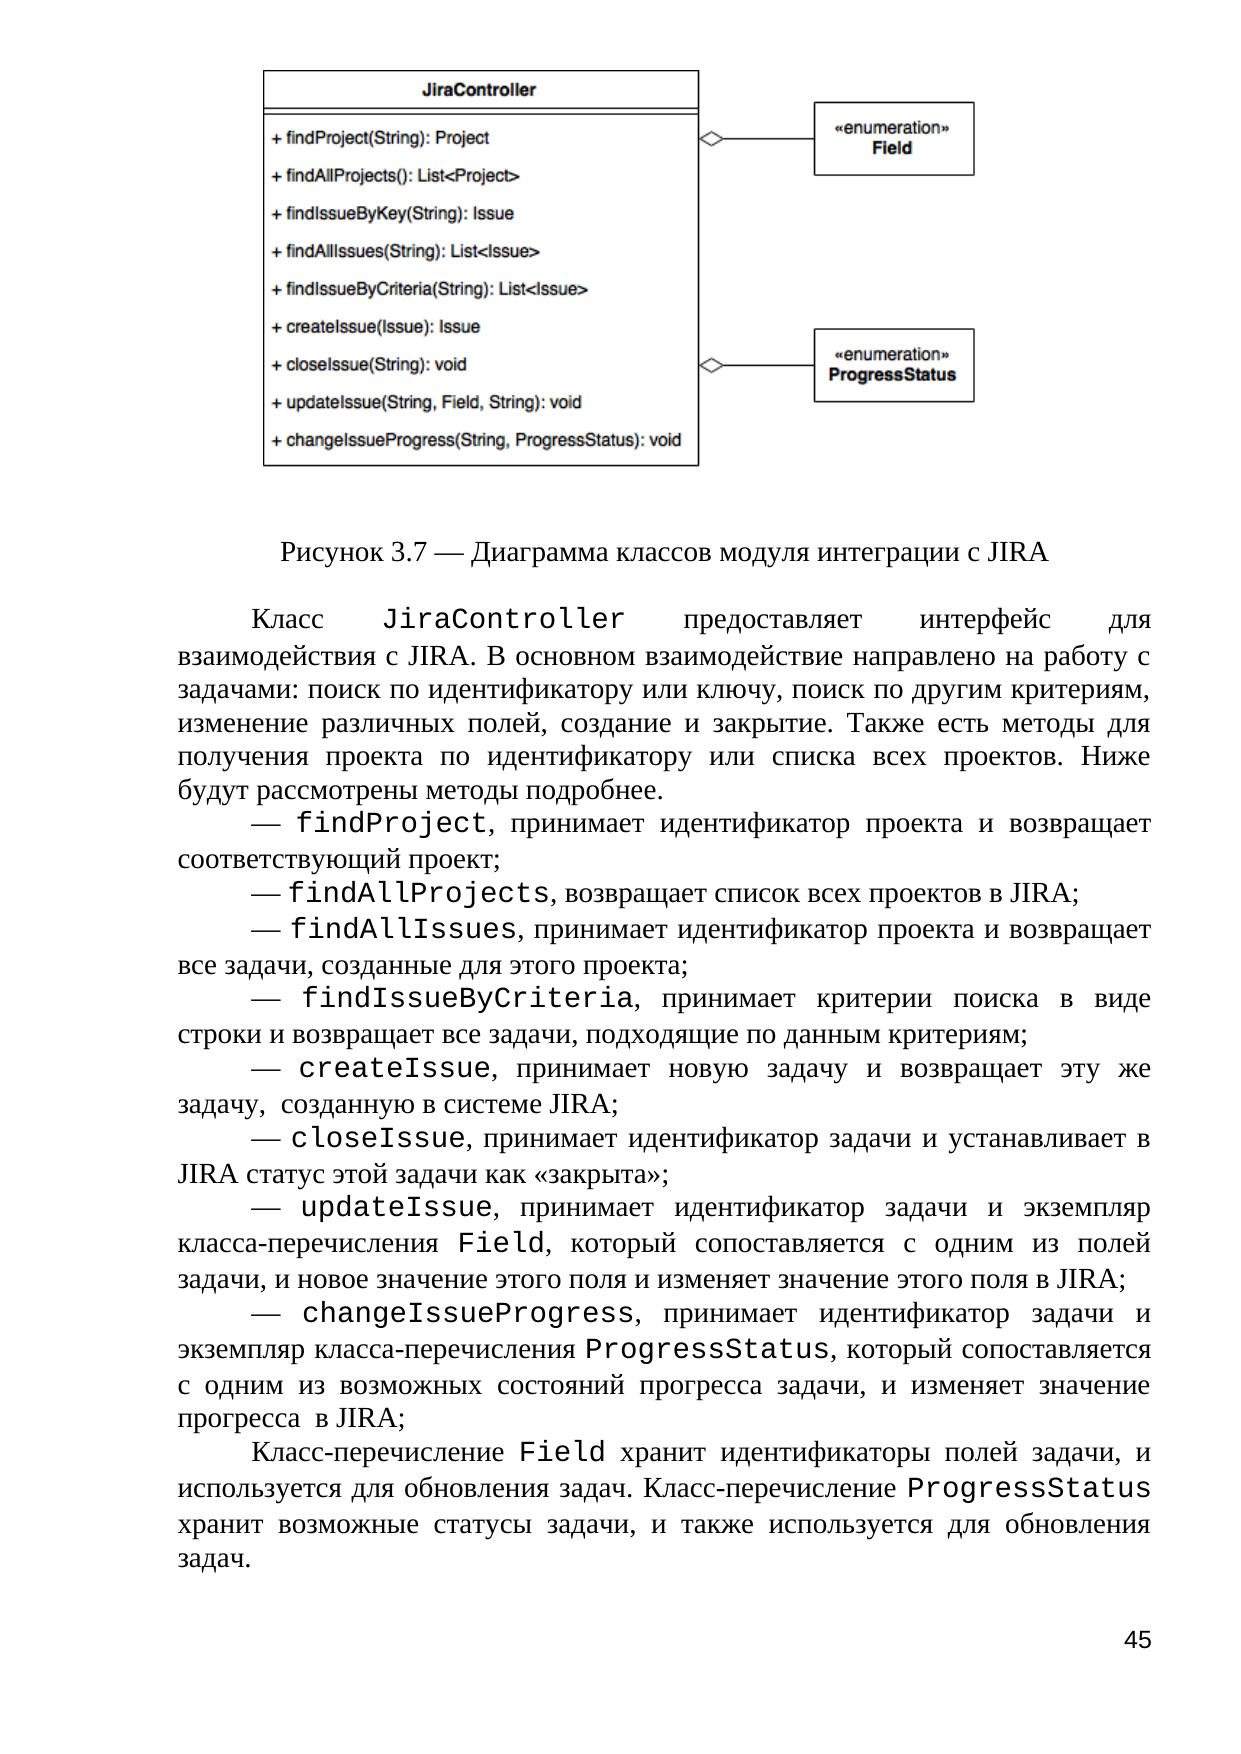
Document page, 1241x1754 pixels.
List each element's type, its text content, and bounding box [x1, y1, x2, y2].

text — updateIssue, принимает идентификатор задачи и экземпляр класса-перечисления Field, который сопоставляется с одним из полей задачи, и новое значение этого поля и изменяет значение этого поля в JIRA; [177, 1189, 1152, 1295]
text Рисунок 3.7 — Диаграмма классов модуля интеграции с JIRA [177, 534, 1152, 568]
text — findAllIssues, принимает идентификатор проекта и возвращает все задачи, созданные для этого проекта; [177, 911, 1152, 981]
text Класс-перечисление Field хранит идентификаторы полей задачи, и используется для обновления задач. Класс-перечисление ProgressStatus хранит возможные статусы задачи, и также используется для обновления задач. [177, 1434, 1152, 1573]
text Класс JiraController предоставляет интерфейс для взаимодействия с JIRA. В основном взаимодействие направлено на работу с задачами: поиск по идентификатору или ключу, поиск по другим критериям, изменение различных полей, создание и закрытие. Также есть методы для получения проекта по идентификатору или списка всех проектов. Ниже будут рассмотрены методы подробнее. [177, 602, 1152, 805]
text — changeIssueProgress, принимает идентификатор задачи и экземпляр класса-перечисления ProgressStatus, который сопоставляется с одним из возможных состояний прогресса задачи, и изменяет значение прогресса в JIRA; [177, 1295, 1152, 1434]
text — createIssue, принимает новую задачу и возвращает эту же задачу, созданную в системе JIRA; [177, 1050, 1152, 1120]
picture [263, 70, 975, 468]
text — findAllProjects, возвращает список всех проектов в JIRA; [177, 875, 1152, 911]
text — closeIssue, принимает идентификатор задачи и устанавливает в JIRA статус этой задачи как «закрыта»; [177, 1120, 1152, 1189]
text — findProject, принимает идентификатор проекта и возвращает соответствующий проект; [177, 805, 1152, 875]
text — findIssueByCriteria, принимает критерии поиска в виде строки и возвращает все задачи, подходящие по данным критериям; [177, 981, 1152, 1050]
